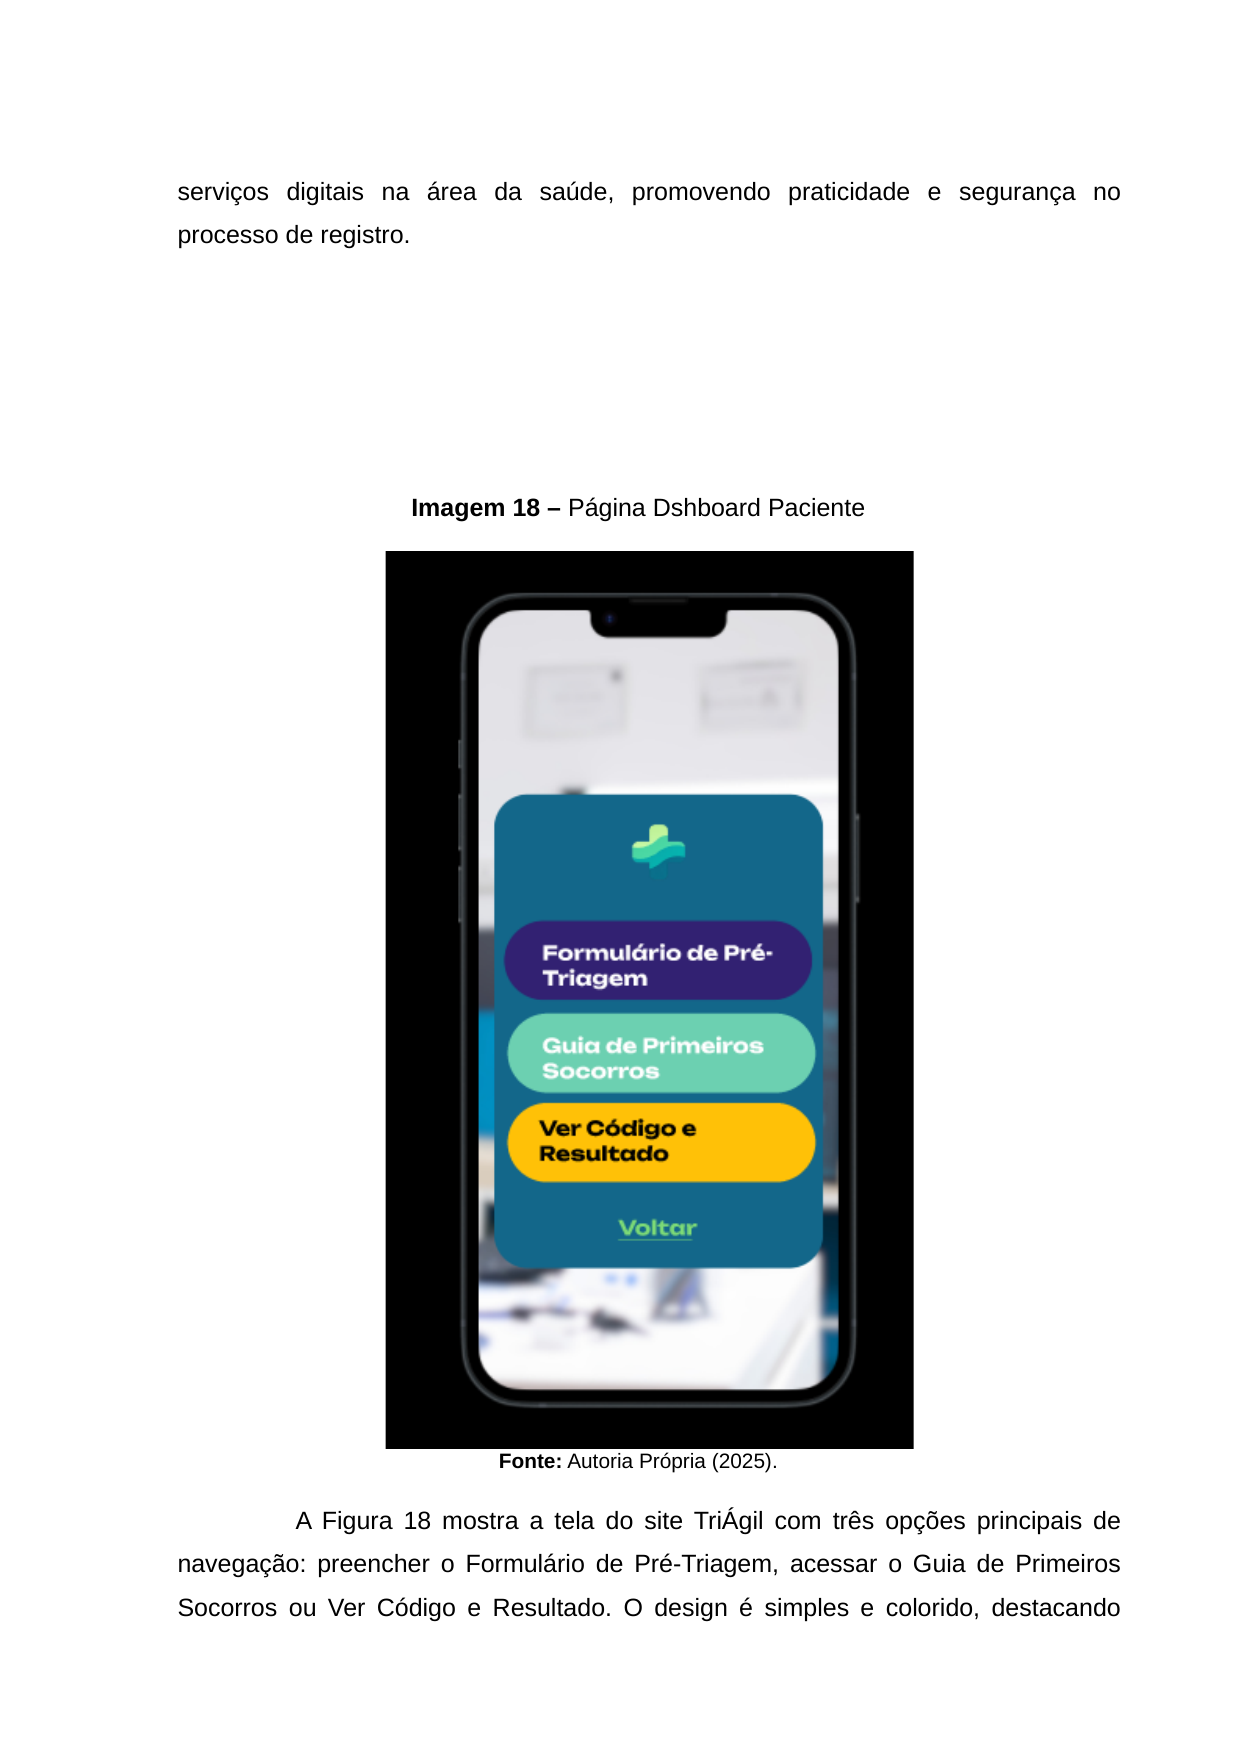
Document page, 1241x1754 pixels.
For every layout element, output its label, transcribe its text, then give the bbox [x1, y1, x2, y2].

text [177, 1506, 1122, 1621]
text Fonte: Autoria Própria (2025). [177, 1449, 1099, 1473]
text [177, 177, 1122, 249]
text Imagem 18 – Página Dshboard Paciente [177, 493, 1099, 522]
